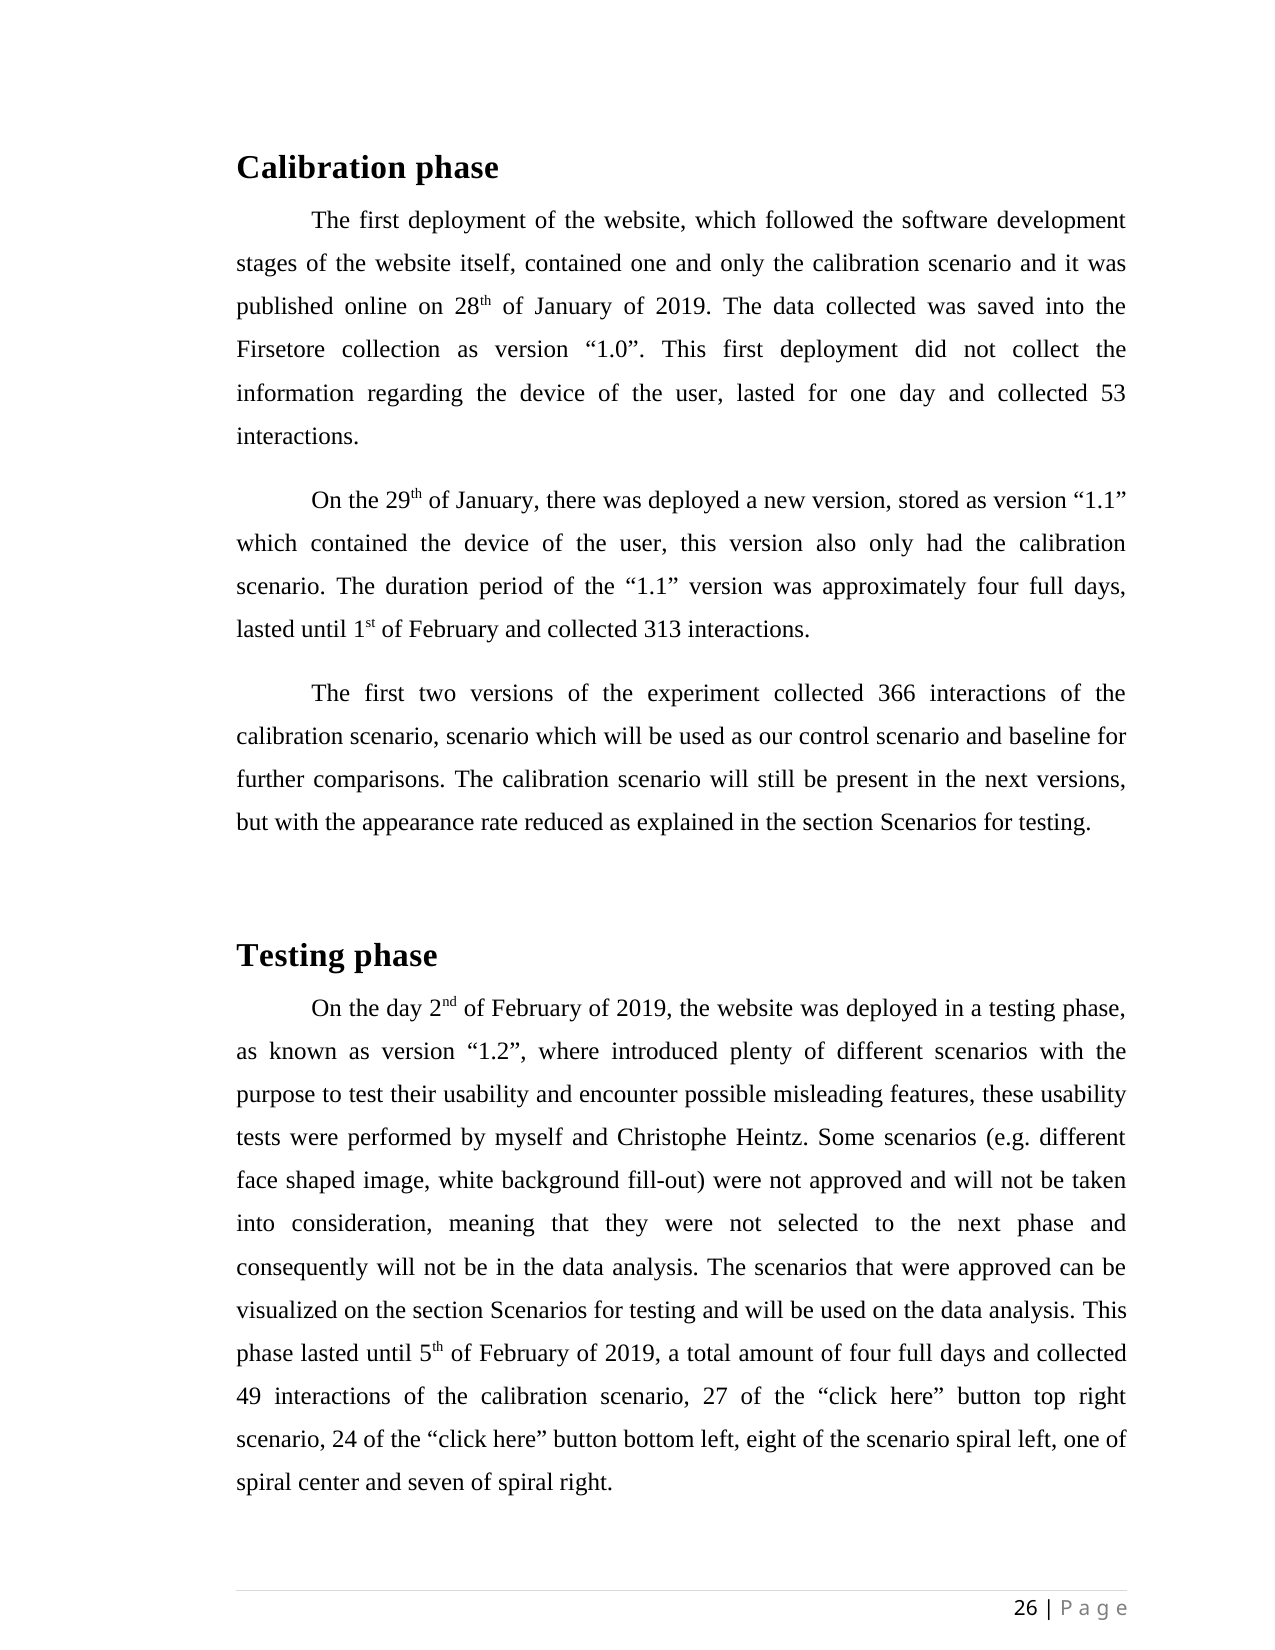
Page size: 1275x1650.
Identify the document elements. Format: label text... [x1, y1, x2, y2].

subtitle Calibration phase [236, 148, 1127, 186]
text On the day 2nd of February of 2019, the website was deployed in a testing phase, as known as version “1.2”, where introduced plenty of different scenarios with the purpose to test their usability and encounter possible misleading features, these usability tests were performed by myself and Christophe Heintz. Some scenarios (e.g. different face shaped image, white background fill-out) were not approved and will not be taken into consideration, meaning that they were not selected to the next phase and consequently will not be in the data analysis. The scenarios that were approved can be visualized on the section Scenarios for testing and will be used on the data analysis. This phase lasted until 5th of February of 2019, a total amount of four full days and collected 49 interactions of the calibration scenario, 27 of the “click here” button top right scenario, 24 of the “click here” button bottom left, eight of the scenario spiral left, one of spiral center and seven of spiral right. [236, 993, 1127, 1496]
text The first deployment of the website, which followed the software development stages of the website itself, contained one and only the calibration scenario and it was published online on 28th of January of 2019. The data collected was saved into the Firsetore collection as version “1.0”. This first deployment did not collect the information regarding the device of the user, lasted for one day and collected 53 interactions. [236, 205, 1127, 449]
subtitle Testing phase [236, 935, 1127, 974]
text On the 29th of January, there was deployed a new version, stored as version “1.1” which contained the device of the user, this version also only had the calibration scenario. The duration period of the “1.1” version was approximately four full days, lasted until 1st of February and collected 313 interactions. [236, 485, 1127, 643]
text The first two versions of the experiment collected 366 interactions of the calibration scenario, scenario which will be used as our control scenario and baseline for further comparisons. The calibration scenario will still be present in the next versions, but with the appearance rate reduced as explained in the section Scenarios for testing. [236, 678, 1127, 836]
